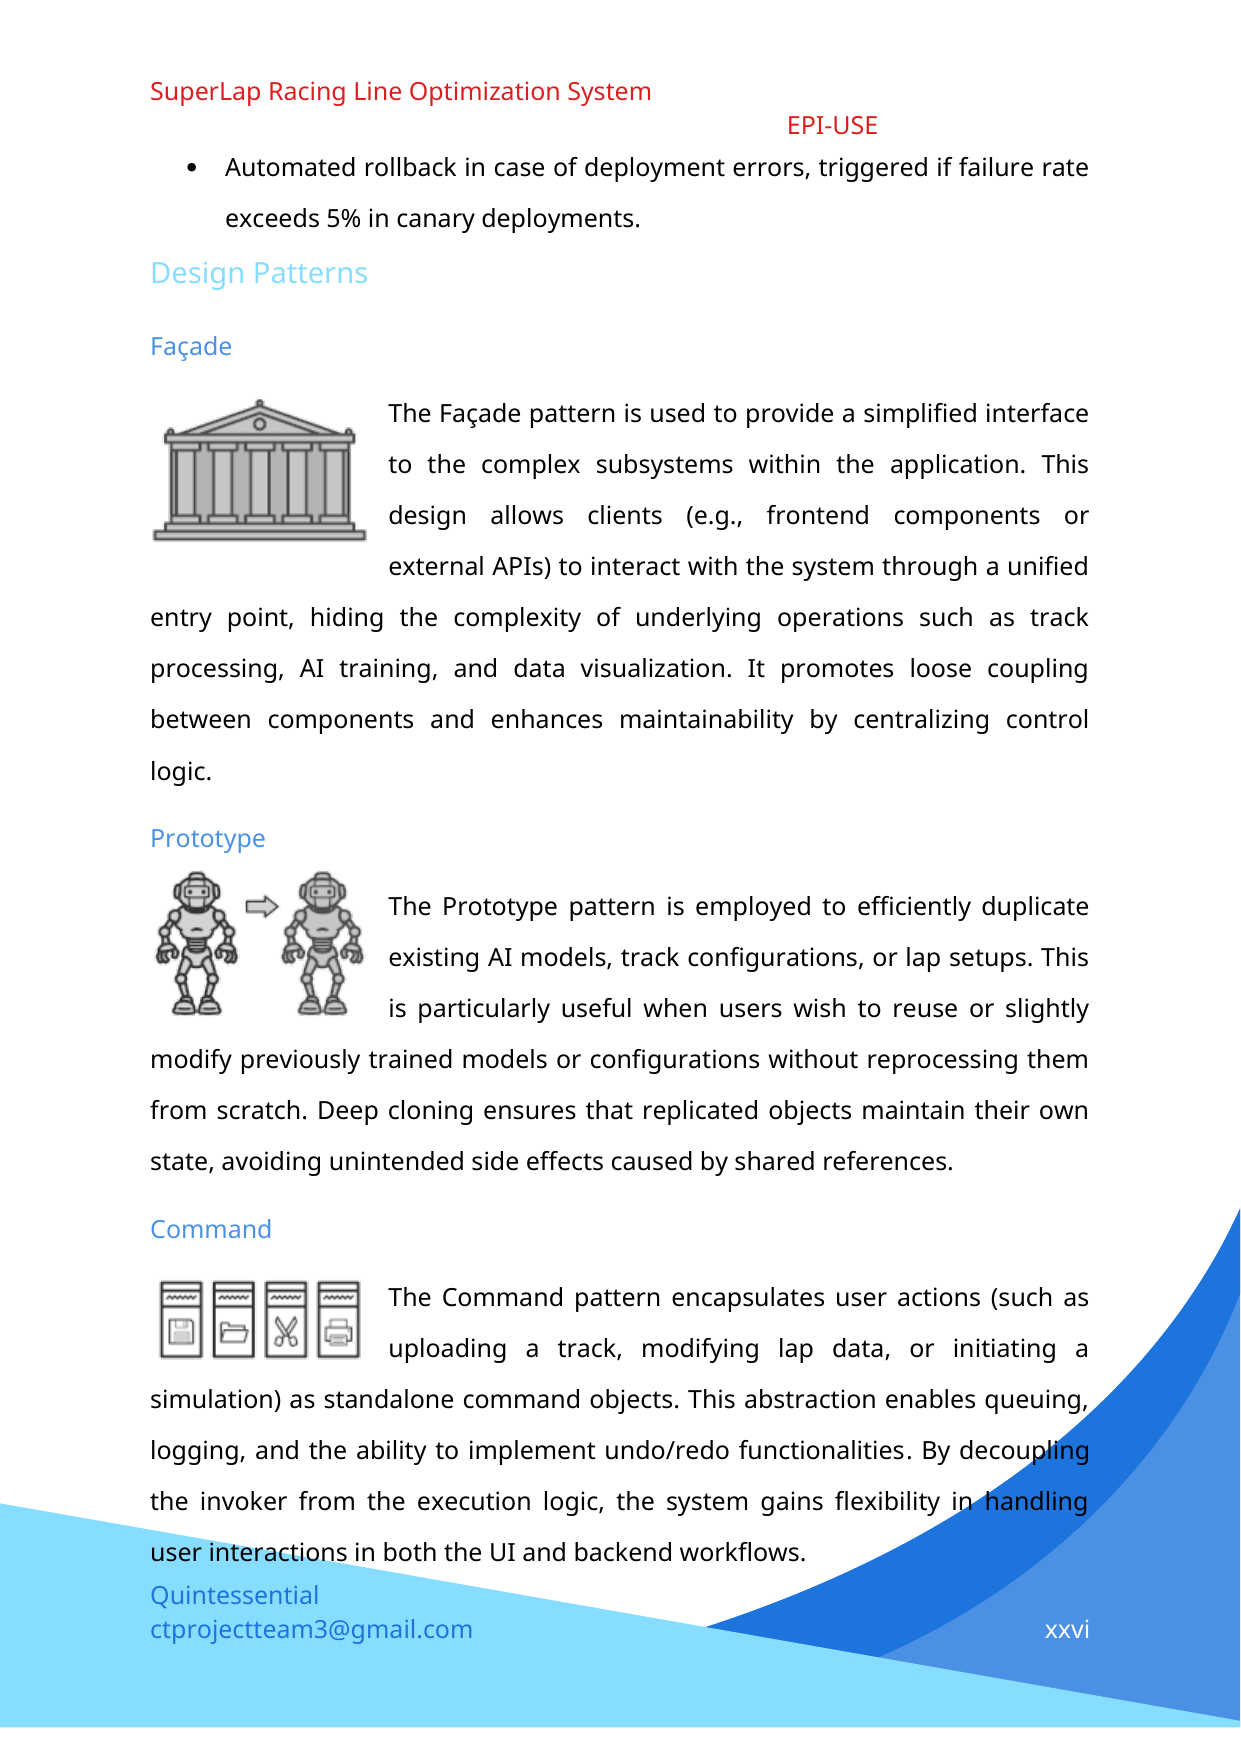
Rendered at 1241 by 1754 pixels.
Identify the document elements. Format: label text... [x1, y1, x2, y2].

text Command [150, 1212, 1090, 1246]
text Prototype [150, 821, 1090, 855]
text Façade [150, 328, 1090, 362]
text Design Patterns [150, 252, 1090, 292]
list Automated rollback in case of deployment errors, triggered if failure rate exceeds 5% in canary deployments. [187, 150, 1090, 235]
text The Prototype pattern is employed to efficiently duplicate existing AI models, track configurations, or lap setups. This is particularly useful when users wish to reuse or slightly modify previously trained models or configurations without reprocessing them from scratch. Deep cloning ensures that replicated objects maintain their own state, avoiding unintended side effects caused by shared references. [150, 889, 1090, 1178]
text The Command pattern encapsulates user actions (such as uploading a track, modifying lap data, or initiating a simulation) as standalone command objects. This abstraction enables queuing, logging, and the ability to implement undo/redo functionalities. By decoupling the invoker from the execution logic, the system gains flexibility in handling user interactions in both the UI and backend workflows. [150, 1279, 1090, 1568]
text The Façade pattern is used to provide a simplified interface to the complex subsystems within the application. This design allows clients (e.g., frontend components or external APIs) to interact with the system through a unified entry point, hiding the complexity of underlying operations such as track processing, AI training, and data visualization. It promotes loose coupling between components and enhances maintainability by centralizing control logic. [150, 396, 1090, 787]
